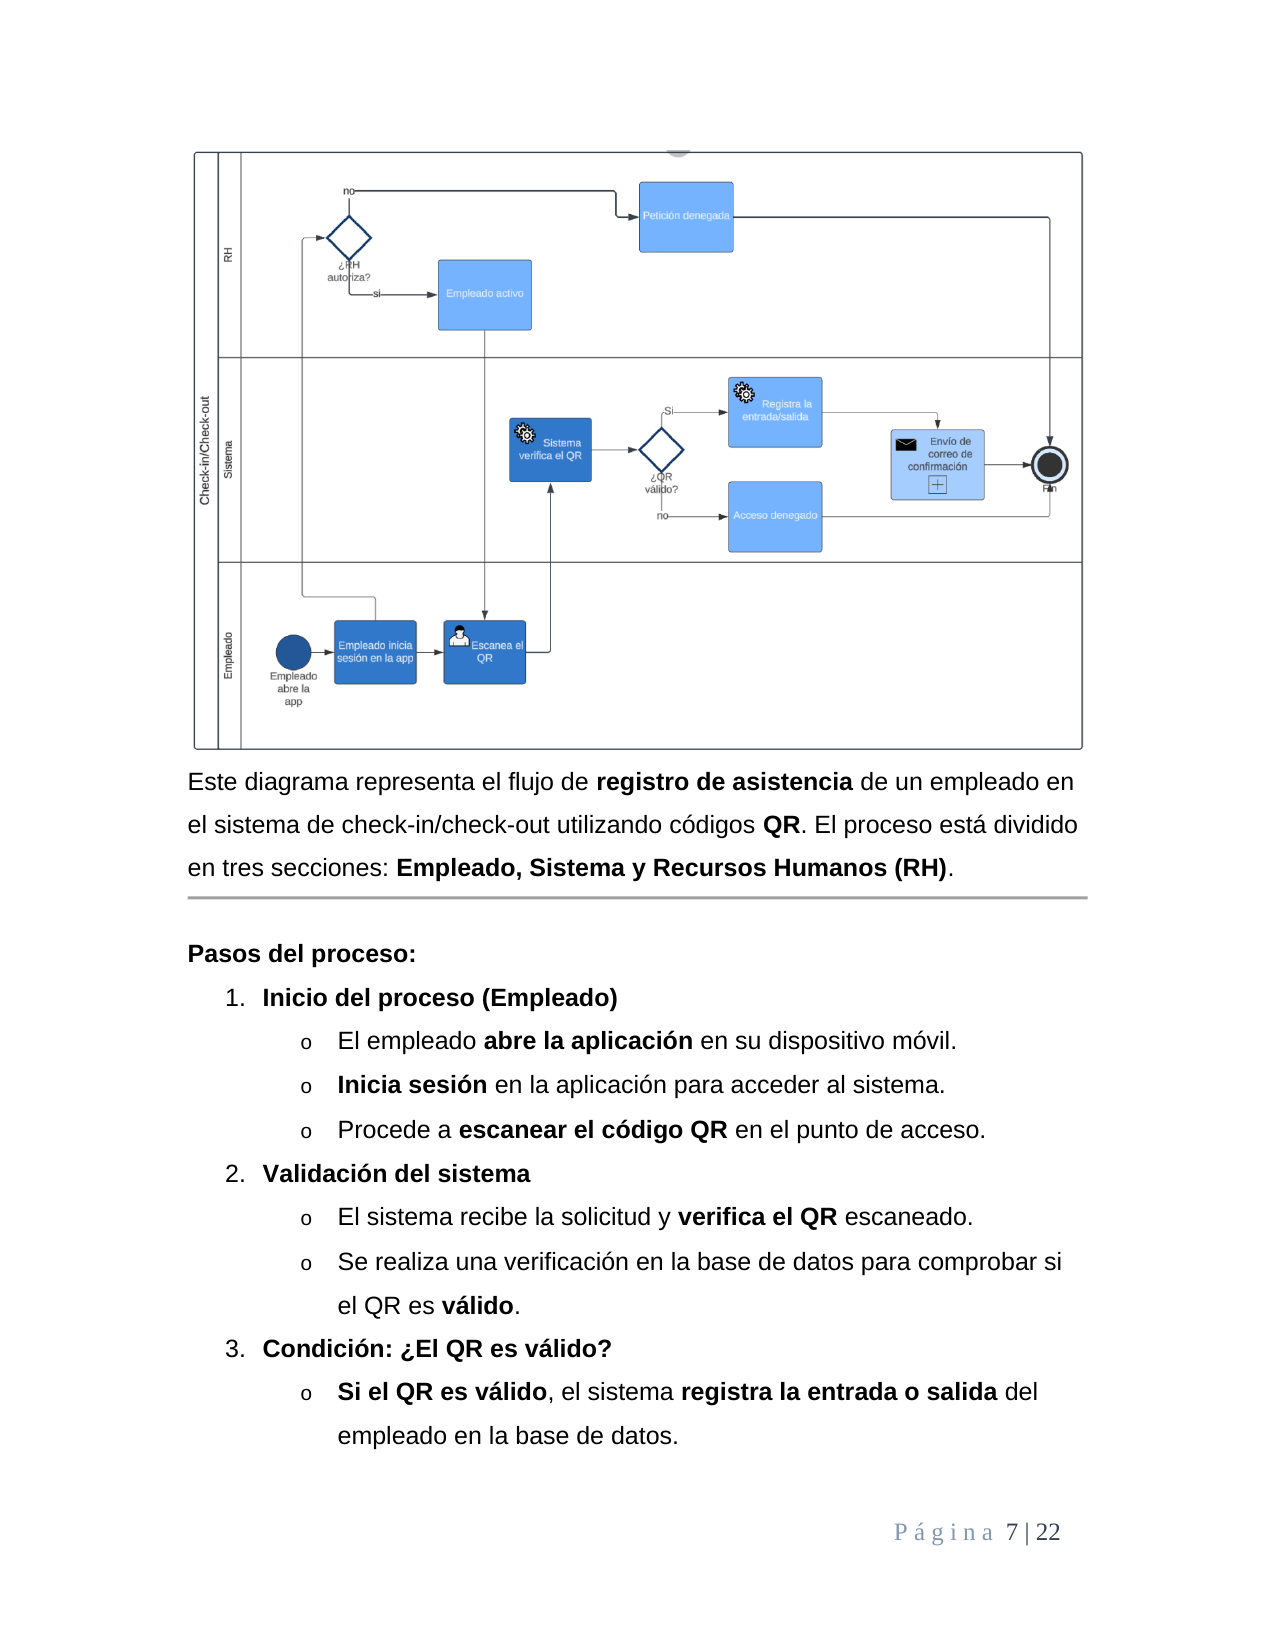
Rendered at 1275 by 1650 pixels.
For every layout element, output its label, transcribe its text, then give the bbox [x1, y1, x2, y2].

list Inicia sesión en la aplicación para acceder al sistema. [300, 1070, 1087, 1100]
text Este diagrama representa el flujo de registro de asistencia de un empleado en el sistema de check-in/check-out utilizando códigos QR. El proceso está dividido en tres secciones: Empleado, Sistema y Recursos Humanos (RH). [187, 767, 1087, 882]
list Se realiza una verificación en la base de datos para comprobar si el QR es válido. [300, 1247, 1087, 1319]
list El empleado abre la aplicación en su dispositivo móvil. [300, 1026, 1087, 1055]
list Validación del sistema [225, 1159, 1087, 1188]
list Procede a escanear el código QR en el punto de acceso. [300, 1114, 1087, 1144]
text Pasos del proceso: [187, 939, 1087, 968]
picture [187, 150, 1088, 753]
list Inicio del proceso (Empleado) [225, 982, 1087, 1011]
list Condición: ¿El QR es válido? [225, 1334, 1087, 1363]
list Si el QR es válido, el sistema registra la entrada o salida del empleado en la base de datos. [300, 1377, 1087, 1450]
list El sistema recibe la solicitud y verifica el QR escaneado. [300, 1202, 1087, 1232]
